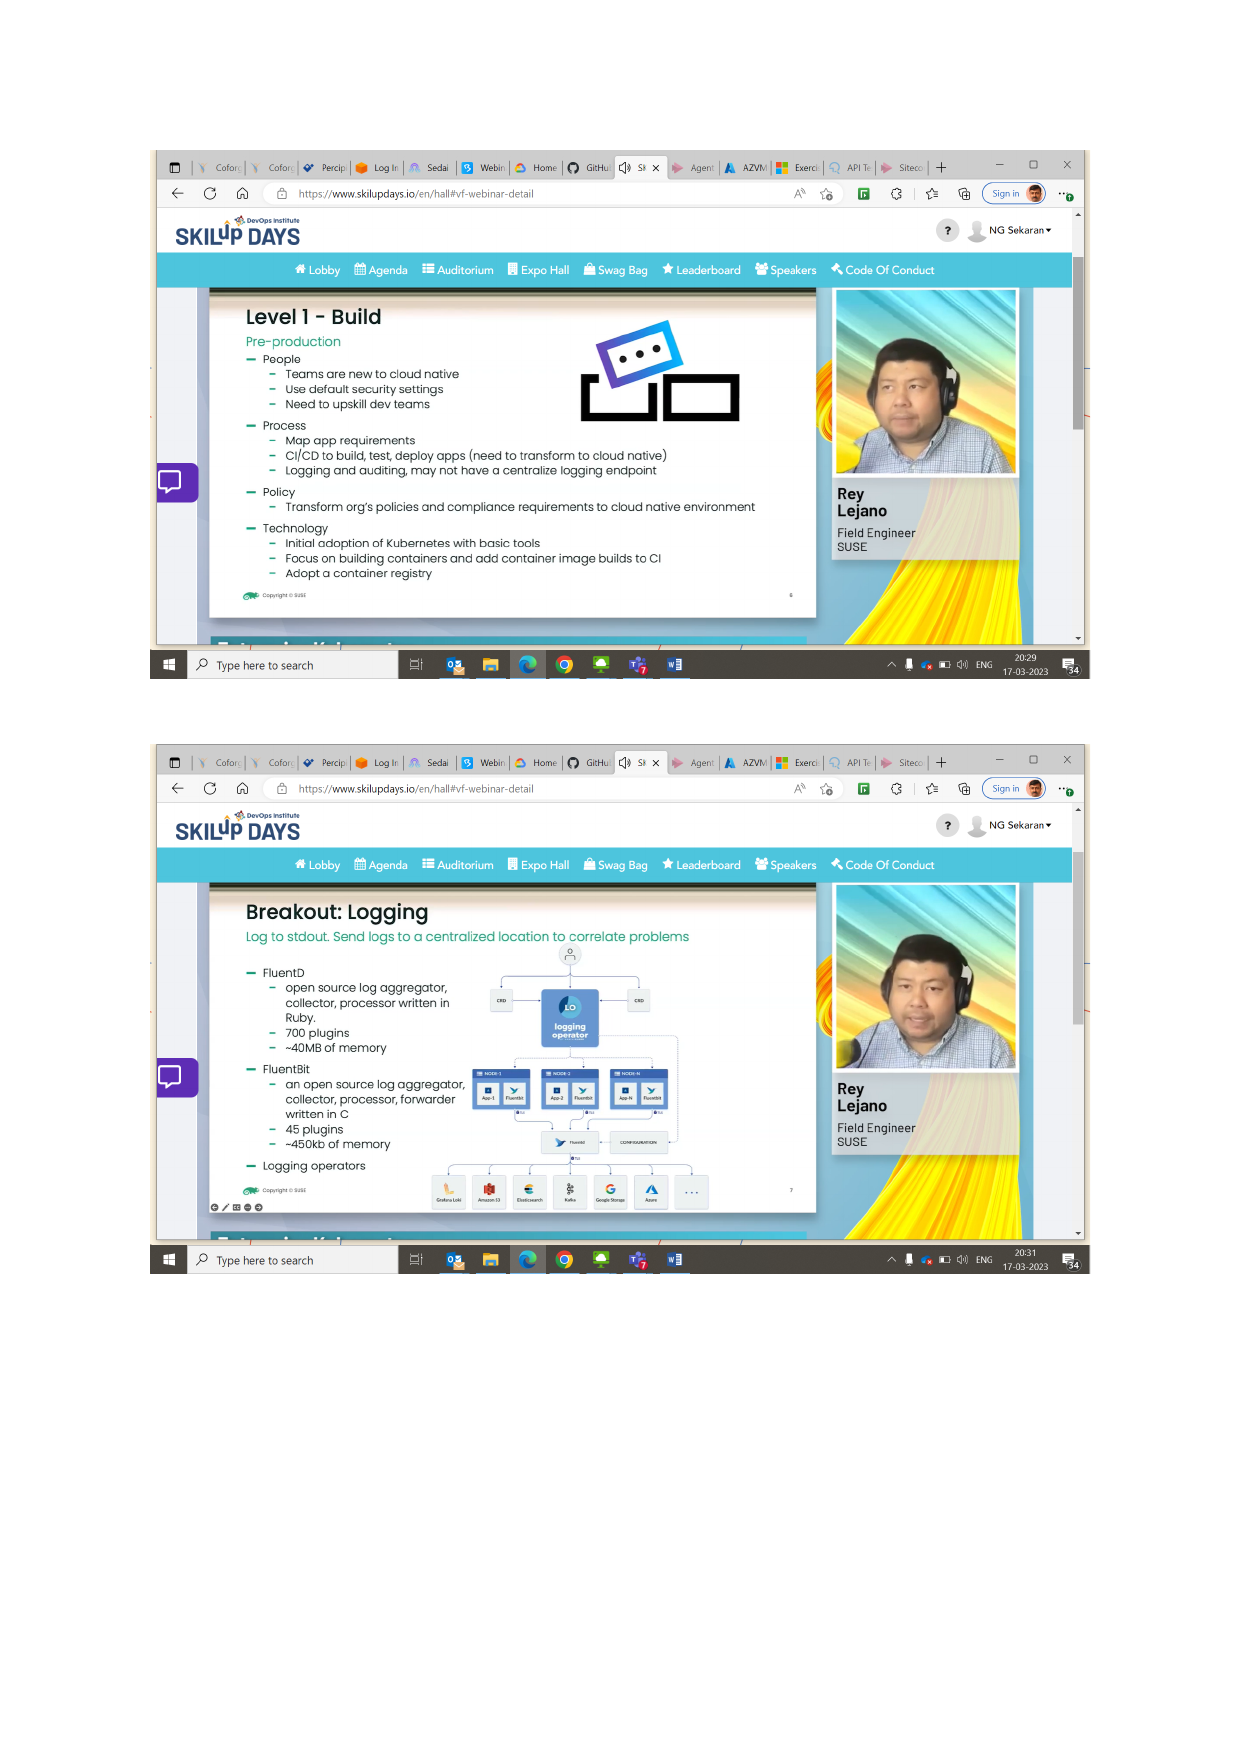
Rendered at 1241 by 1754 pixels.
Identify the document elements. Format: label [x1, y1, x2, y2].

picture [150, 744, 1091, 1274]
picture [150, 150, 1091, 679]
